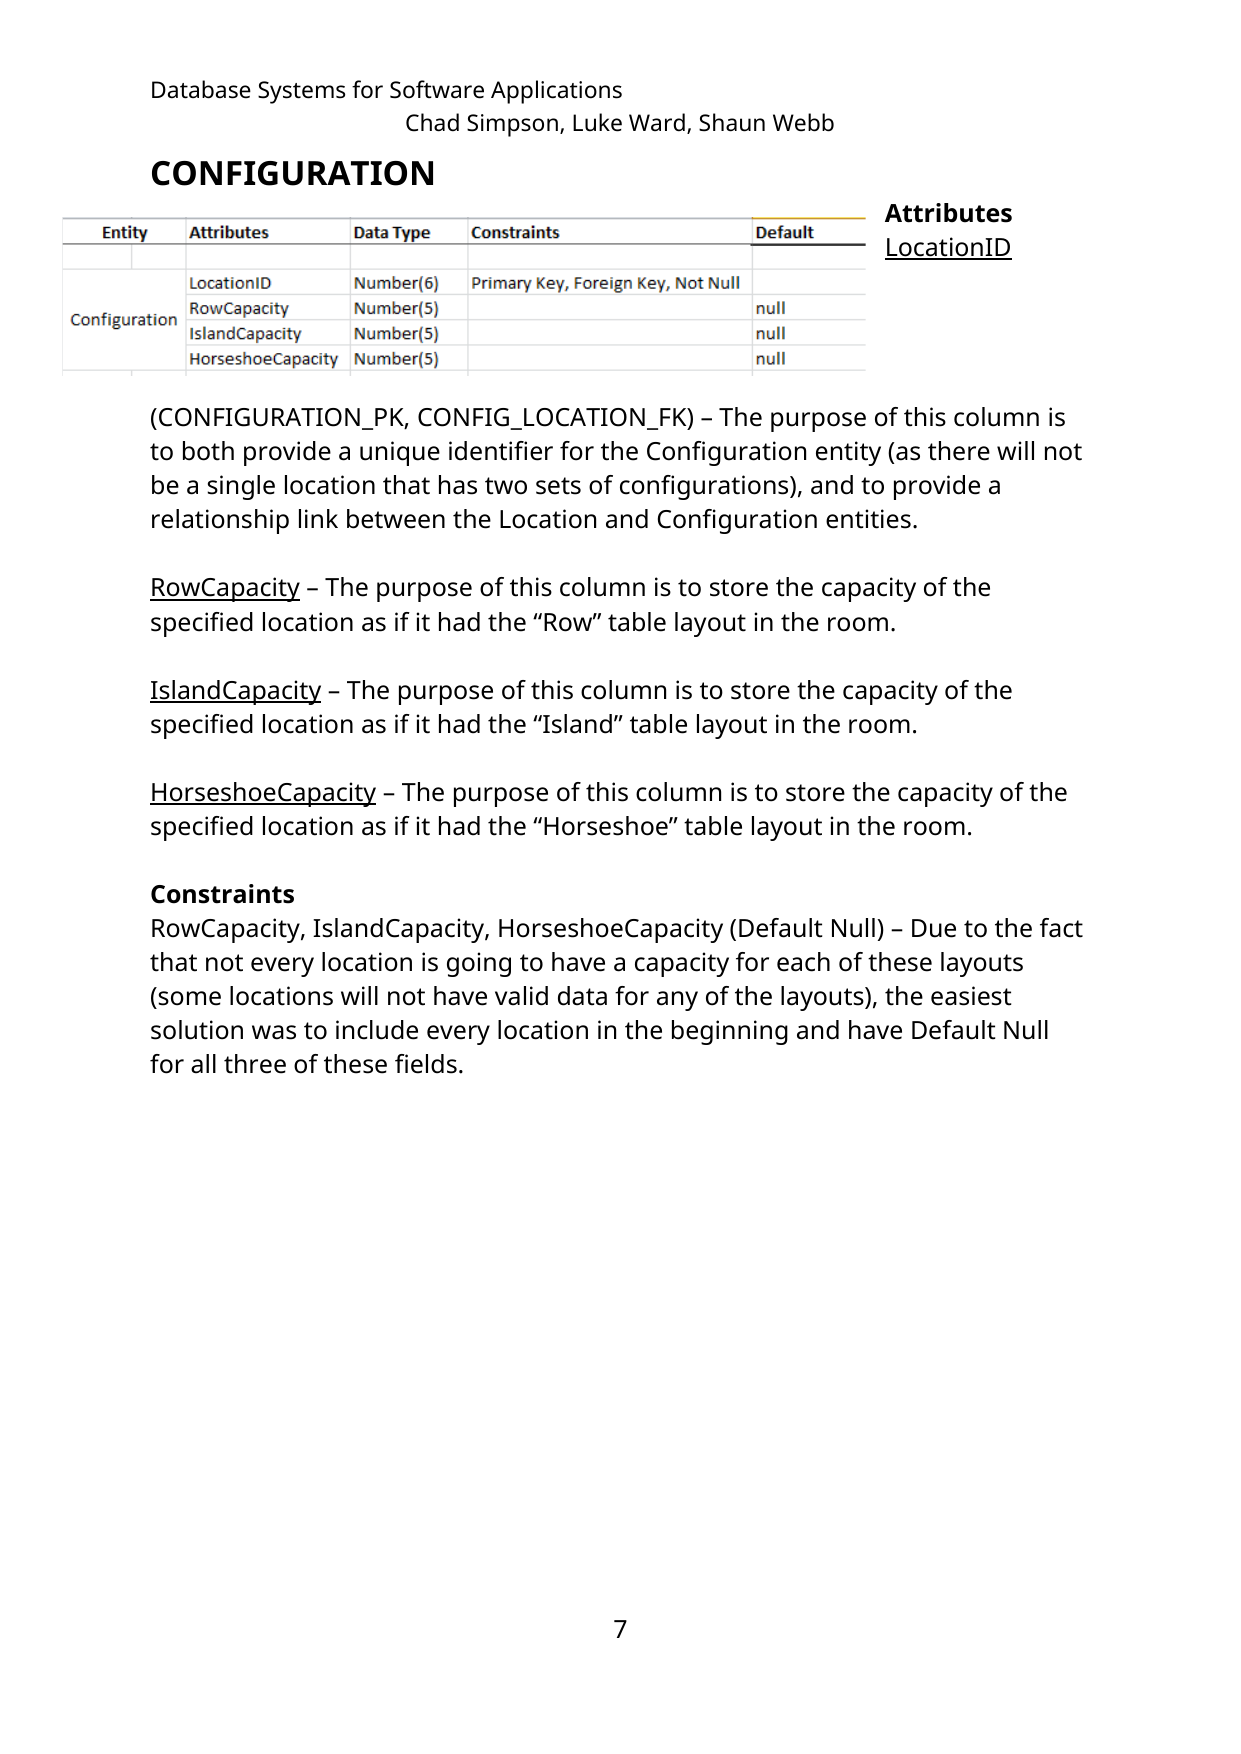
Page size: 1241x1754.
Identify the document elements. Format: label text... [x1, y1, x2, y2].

text HorseshoeCapacity – The purpose of this column is to store the capacity of the specified location as if it had the “Horseshoe” table layout in the room. [150, 774, 1090, 843]
text RowCapacity – The purpose of this column is to store the capacity of the specified location as if it had the “Row” table layout in the room. [150, 570, 1090, 638]
text Attributes [150, 195, 1090, 229]
text IslandCapacity – The purpose of this column is to store the capacity of the specified location as if it had the “Island” table layout in the room. [150, 672, 1090, 740]
text Constraints [150, 877, 1090, 911]
text CONFIGURATION [150, 150, 1090, 195]
text RowCapacity, IslandCapacity, HorseshoeCapacity (Default Null) – Due to the fact that not every location is going to have a capacity for each of these layouts (some locations will not have valid data for any of the layouts), the easiest solution was to include every location in the beginning and have Default Null for all three of these fields. [150, 911, 1090, 1081]
picture [62, 217, 867, 376]
